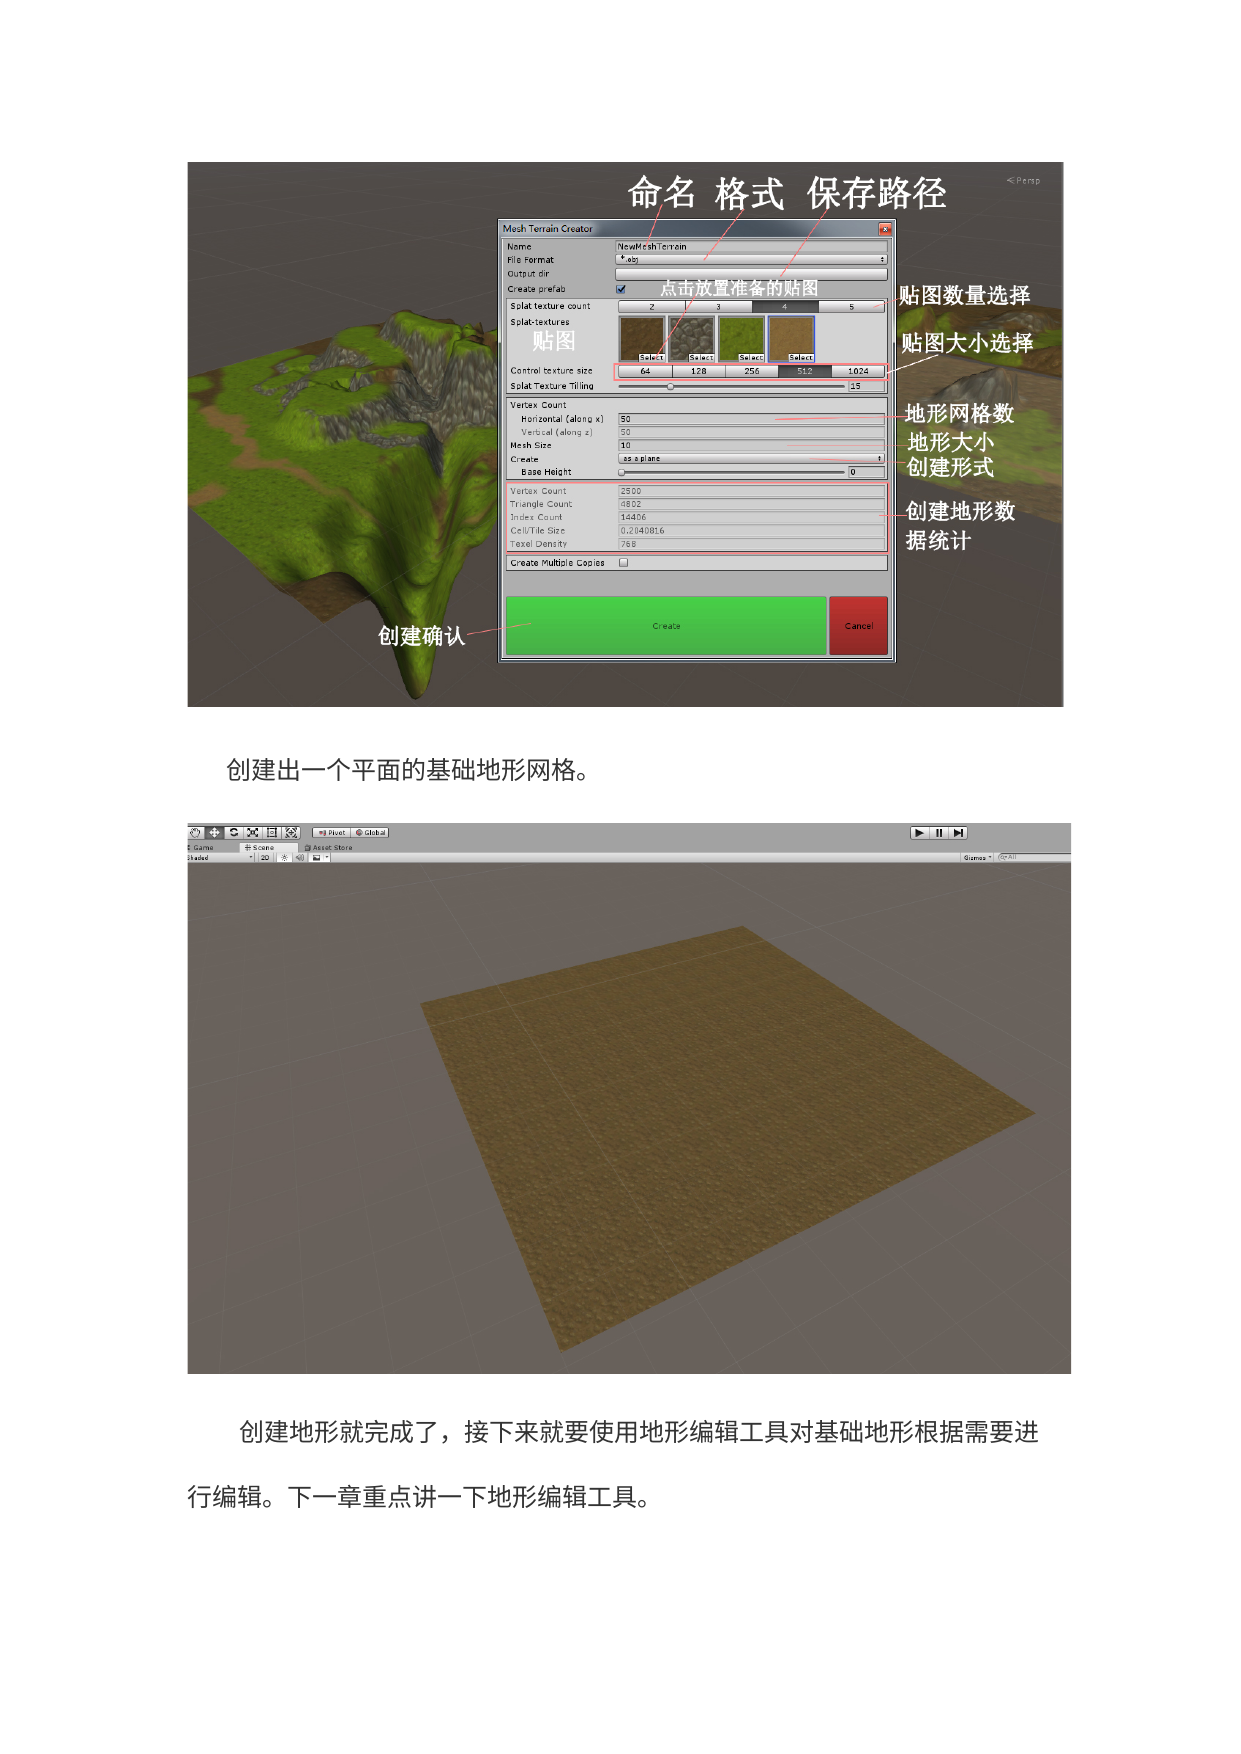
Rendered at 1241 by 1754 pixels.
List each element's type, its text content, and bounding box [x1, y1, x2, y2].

text 创建出一个平面的基础地形网格。 [187, 736, 1053, 801]
text 创建地形就完成了，接下来就要使用地形编辑工具对基础地形根据需要进行编辑。下一章重点讲一下地形编辑工具。 [187, 1398, 1053, 1528]
picture [187, 823, 1072, 1374]
picture [187, 162, 1064, 707]
